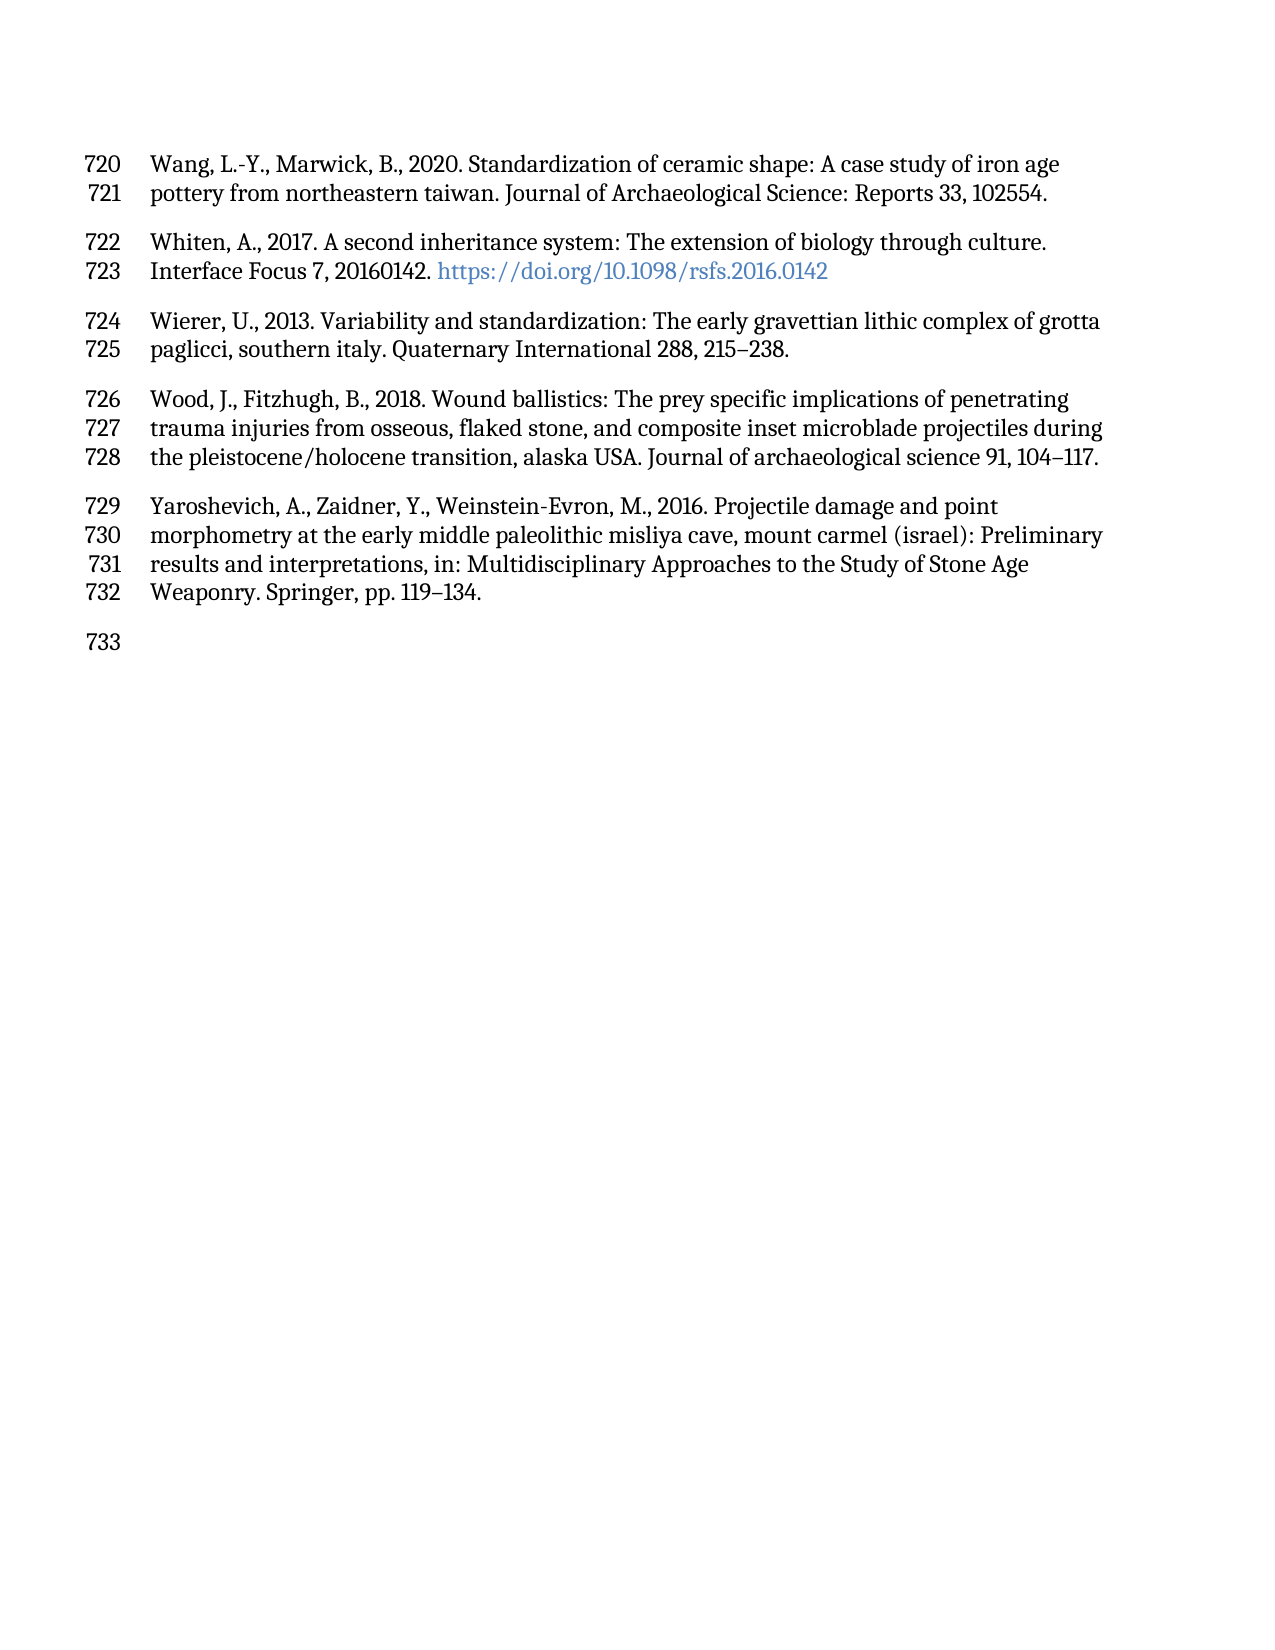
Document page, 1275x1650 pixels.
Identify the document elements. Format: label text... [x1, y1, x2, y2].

text Wang, L.-Y., Marwick, B., 2020. Standardization of ceramic shape: A case study of iron age pottery from northeastern taiwan. Journal of Archaeological Science: Reports 33, 102554. [150, 150, 1125, 207]
text Wierer, U., 2013. Variability and standardization: The early gravettian lithic complex of grotta paglicci, southern italy. Quaternary International 288, 215–238. [150, 307, 1125, 364]
text Whiten, A., 2017. A second inheritance system: The extension of biology through culture. Interface Focus 7, 20160142. https://doi.org/10.1098/rsfs.2016.0142 [150, 228, 1125, 286]
text Yaroshevich, A., Zaidner, Y., Weinstein-Evron, M., 2016. Projectile damage and point morphometry at the early middle paleolithic misliya cave, mount carmel (israel): Preliminary results and interpretations, in: Multidisciplinary Approaches to the Study of Stone Age Weaponry. Springer, pp. 119–134. [150, 492, 1125, 607]
text Wood, J., Fitzhugh, B., 2018. Wound ballistics: The prey specific implications of penetrating trauma injuries from osseous, flaked stone, and composite inset microblade projectiles during the pleistocene/holocene transition, alaska USA. Journal of archaeological science 91, 104–117. [150, 385, 1125, 471]
